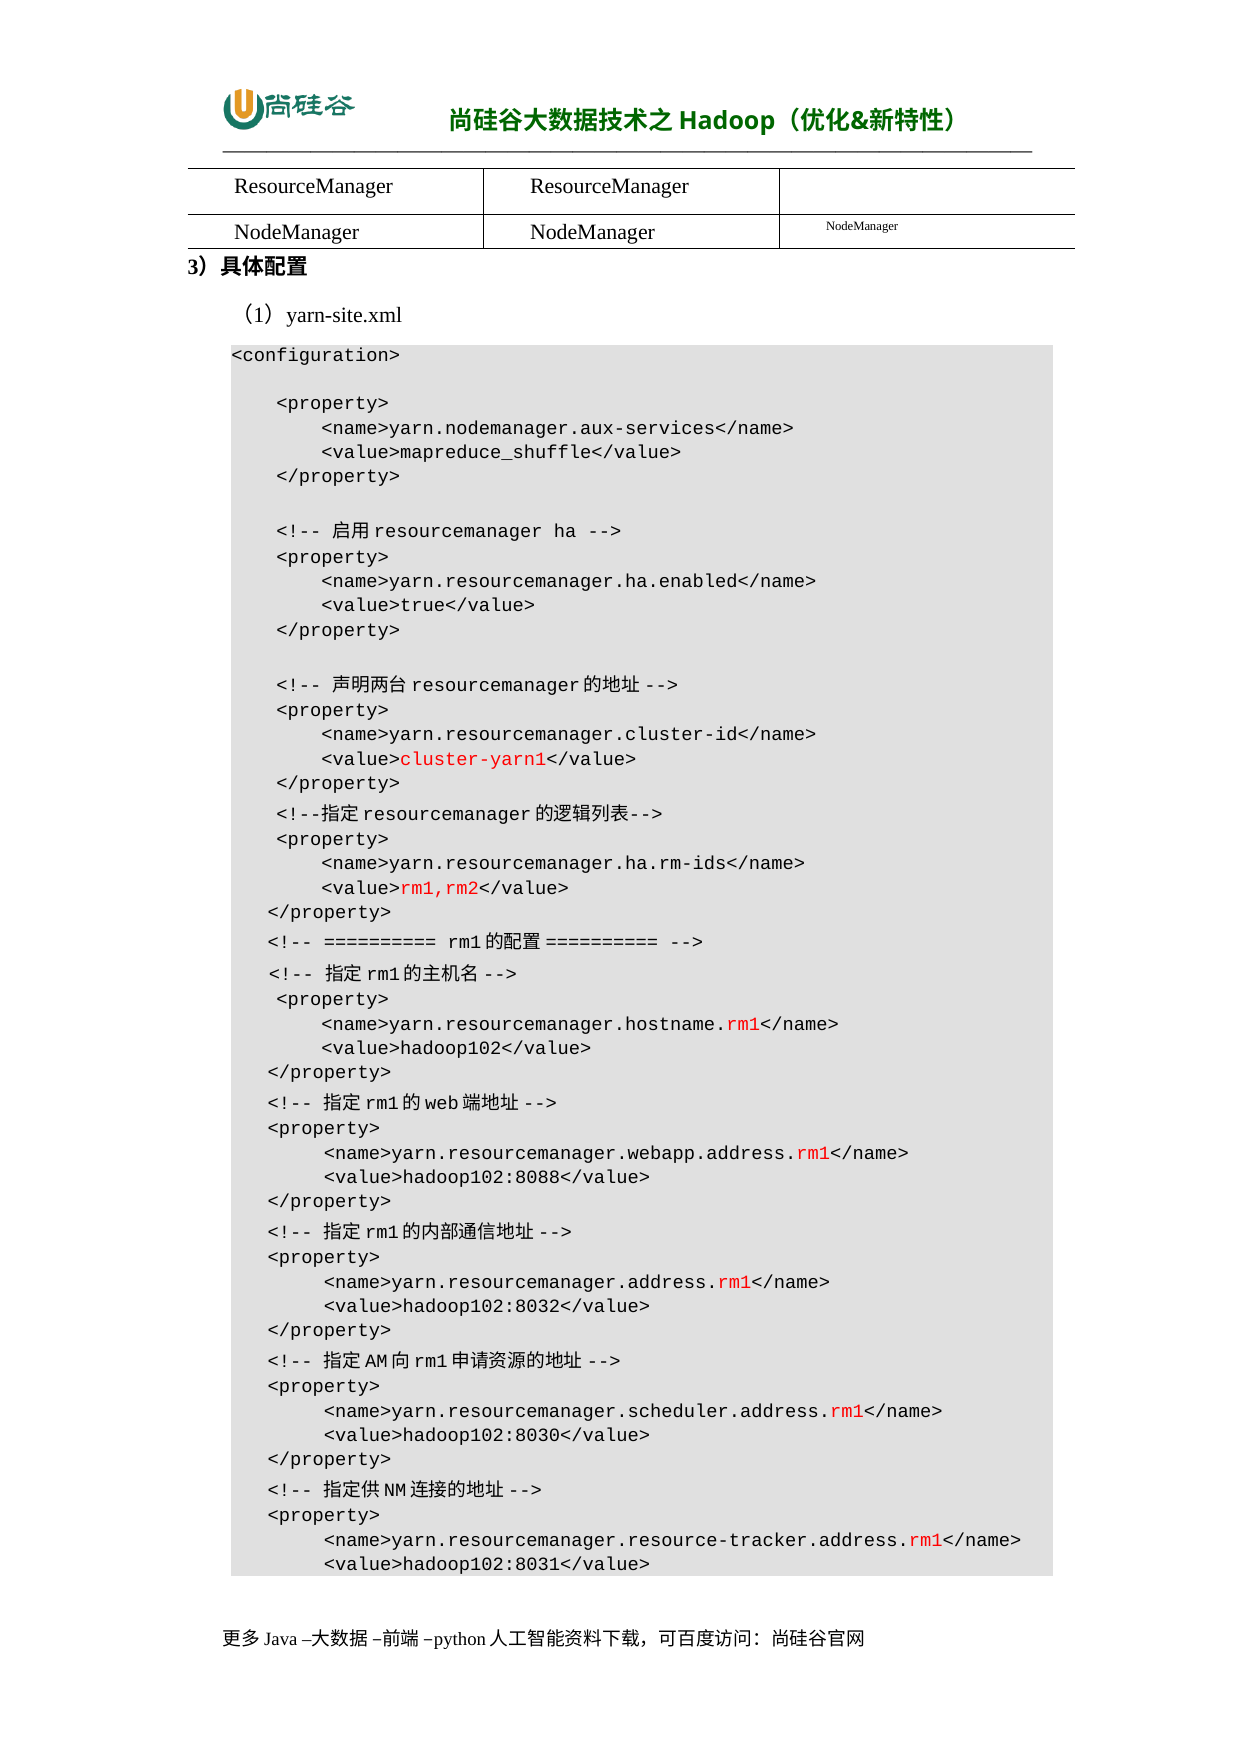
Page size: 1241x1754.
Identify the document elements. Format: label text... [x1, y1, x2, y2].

table_cell NodeManager [780, 215, 1075, 248]
text （1）yarn-site.xml [231, 297, 1053, 329]
text </property> [231, 1450, 1053, 1471]
text <property> [231, 830, 1053, 851]
text <value>hadoop102:8030</value> [231, 1426, 1053, 1447]
text <value>hadoop102:8031</value> [231, 1555, 1053, 1576]
text <property> [231, 547, 1053, 569]
text <!-- ========== rm1的配置 ========== --> [231, 927, 1053, 954]
text <value>cluster-yarn1</value> [231, 749, 1053, 771]
text <configuration> [231, 345, 1053, 367]
text </property> [231, 1321, 1053, 1342]
text <property> [231, 1248, 1053, 1269]
text <property> [231, 1506, 1053, 1527]
text <name>yarn.resourcemanager.webapp.address.rm1</name> [231, 1143, 1053, 1165]
table_cell ResourceManager [484, 169, 779, 214]
text <name>yarn.resourcemanager.scheduler.address.rm1</name> [231, 1401, 1053, 1423]
text <name>yarn.resourcemanager.resource-tracker.address.rm1</name> [231, 1530, 1053, 1552]
text <property> [231, 701, 1053, 722]
text </property> [231, 621, 1053, 642]
text </property> [231, 903, 1053, 924]
text <value>true</value> [231, 596, 1053, 617]
text <property> [231, 990, 1053, 1011]
text <value>hadoop102</value> [231, 1039, 1053, 1060]
text </property> [231, 467, 1053, 488]
text <property> [231, 1119, 1053, 1140]
text <name>yarn.resourcemanager.address.rm1</name> [231, 1272, 1053, 1294]
text <!-- 指定rm1的web端地址 --> [231, 1088, 1053, 1115]
text <name>yarn.resourcemanager.ha.enabled</name> [231, 572, 1053, 593]
text <name>yarn.resourcemanager.cluster-id</name> [231, 725, 1053, 746]
text <property> [231, 394, 1053, 415]
text <value>hadoop102:8088</value> [231, 1168, 1053, 1189]
text <property> [231, 1377, 1053, 1398]
text <!-- 启用resourcemanager ha --> [231, 516, 1053, 543]
picture [222, 88, 356, 130]
table_cell [780, 169, 1075, 214]
table_cell NodeManager [188, 215, 483, 248]
list 3）具体配置 [187, 249, 1053, 281]
text </property> [231, 1063, 1053, 1084]
text <!-- 指定rm1的内部通信地址 --> [231, 1217, 1053, 1244]
text <!-- 指定rm1的主机名 --> [231, 959, 1053, 986]
text <!-- 指定供NM连接的地址 --> [231, 1474, 1053, 1502]
text <value>rm1,rm2</value> [231, 878, 1053, 900]
text <!-- 声明两台resourcemanager的地址 --> [231, 669, 1053, 697]
text <!-- 指定AM向rm1申请资源的地址 --> [231, 1346, 1053, 1373]
text <!--指定resourcemanager的逻辑列表--> [231, 798, 1053, 826]
text </property> [231, 1192, 1053, 1213]
table_cell NodeManager [484, 215, 779, 248]
text <name>yarn.nodemanager.aux-services</name> [231, 418, 1053, 440]
text <name>yarn.resourcemanager.ha.rm-ids</name> [231, 854, 1053, 875]
text <value>hadoop102:8032</value> [231, 1297, 1053, 1318]
text <value>mapreduce_shuffle</value> [231, 443, 1053, 464]
text </property> [231, 774, 1053, 795]
text <name>yarn.resourcemanager.hostname.rm1</name> [231, 1014, 1053, 1036]
table_cell ResourceManager [188, 169, 483, 214]
